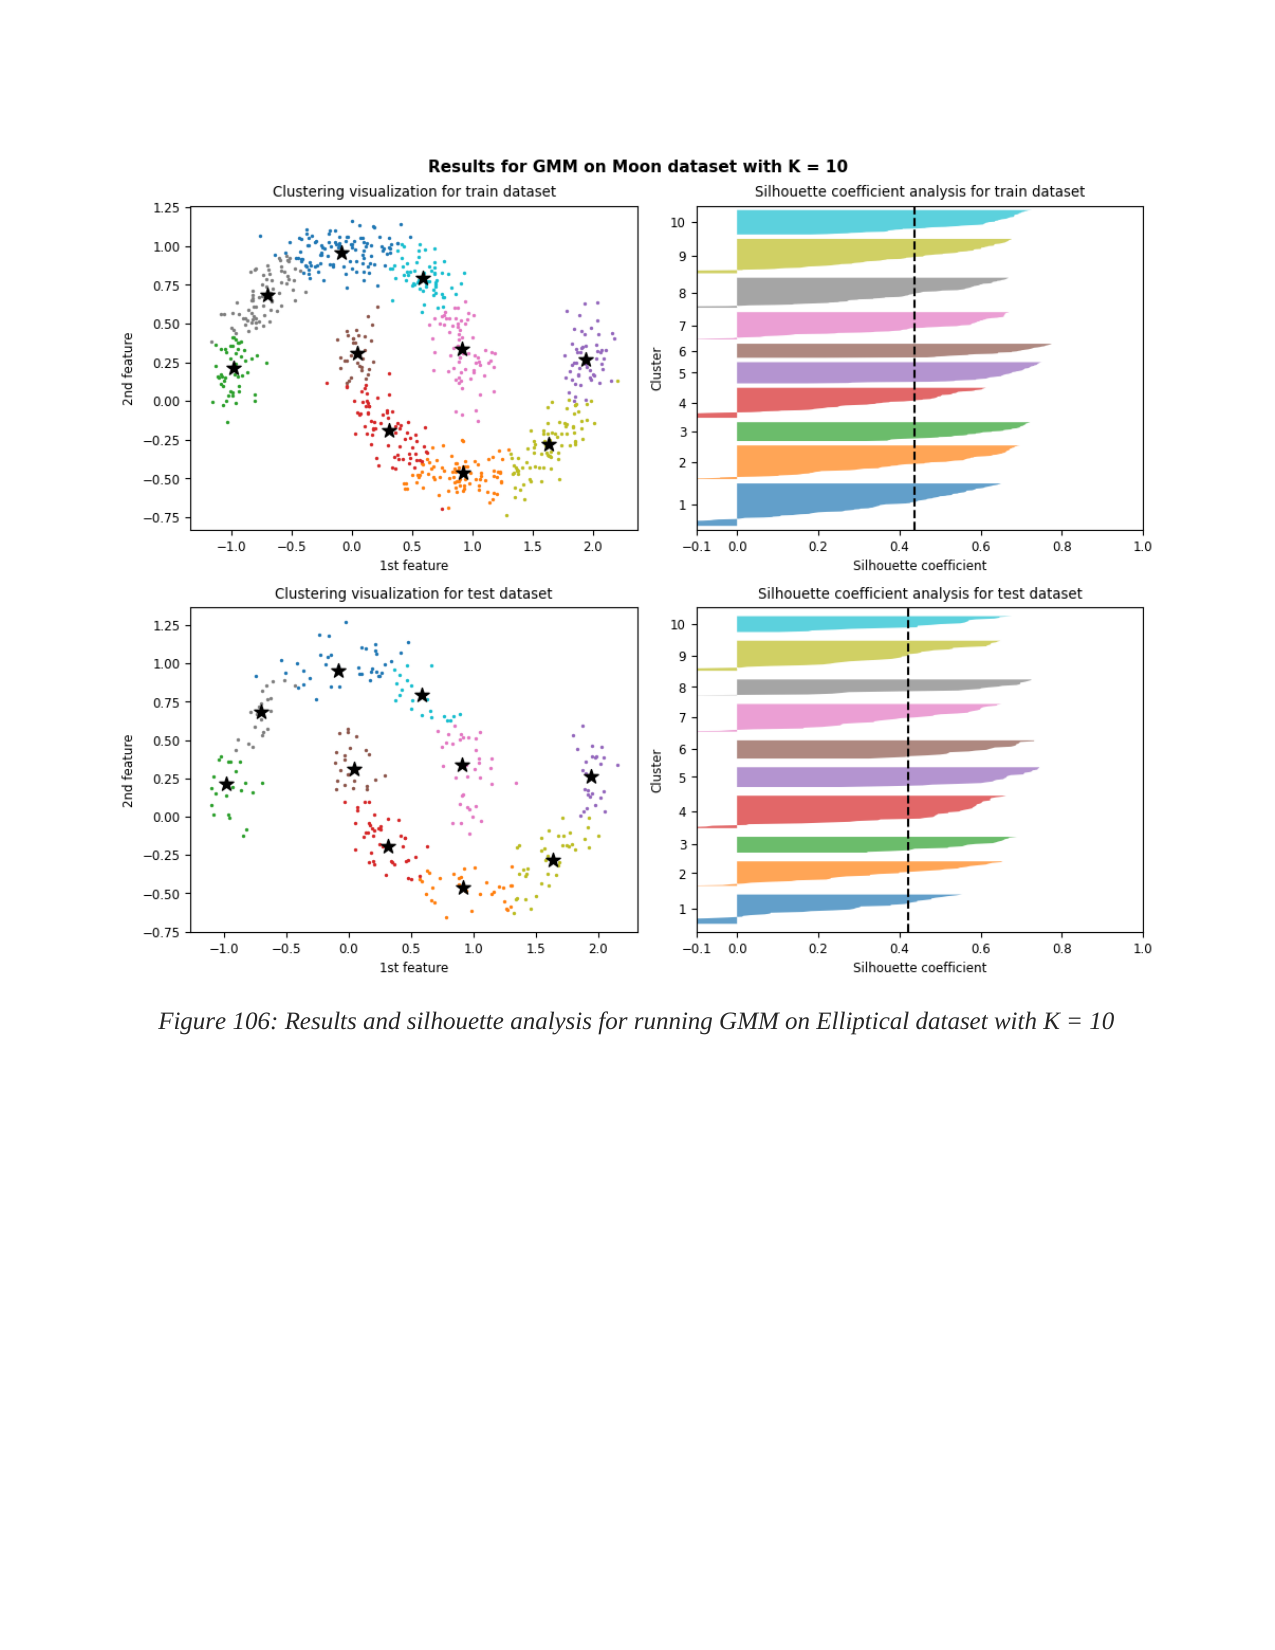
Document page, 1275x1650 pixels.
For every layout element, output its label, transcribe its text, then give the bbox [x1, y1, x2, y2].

picture [112, 150, 1163, 986]
text Figure 106: Results and silhouette analysis for running GMM on Elliptical dataset with K = 10 [112, 1006, 1162, 1035]
